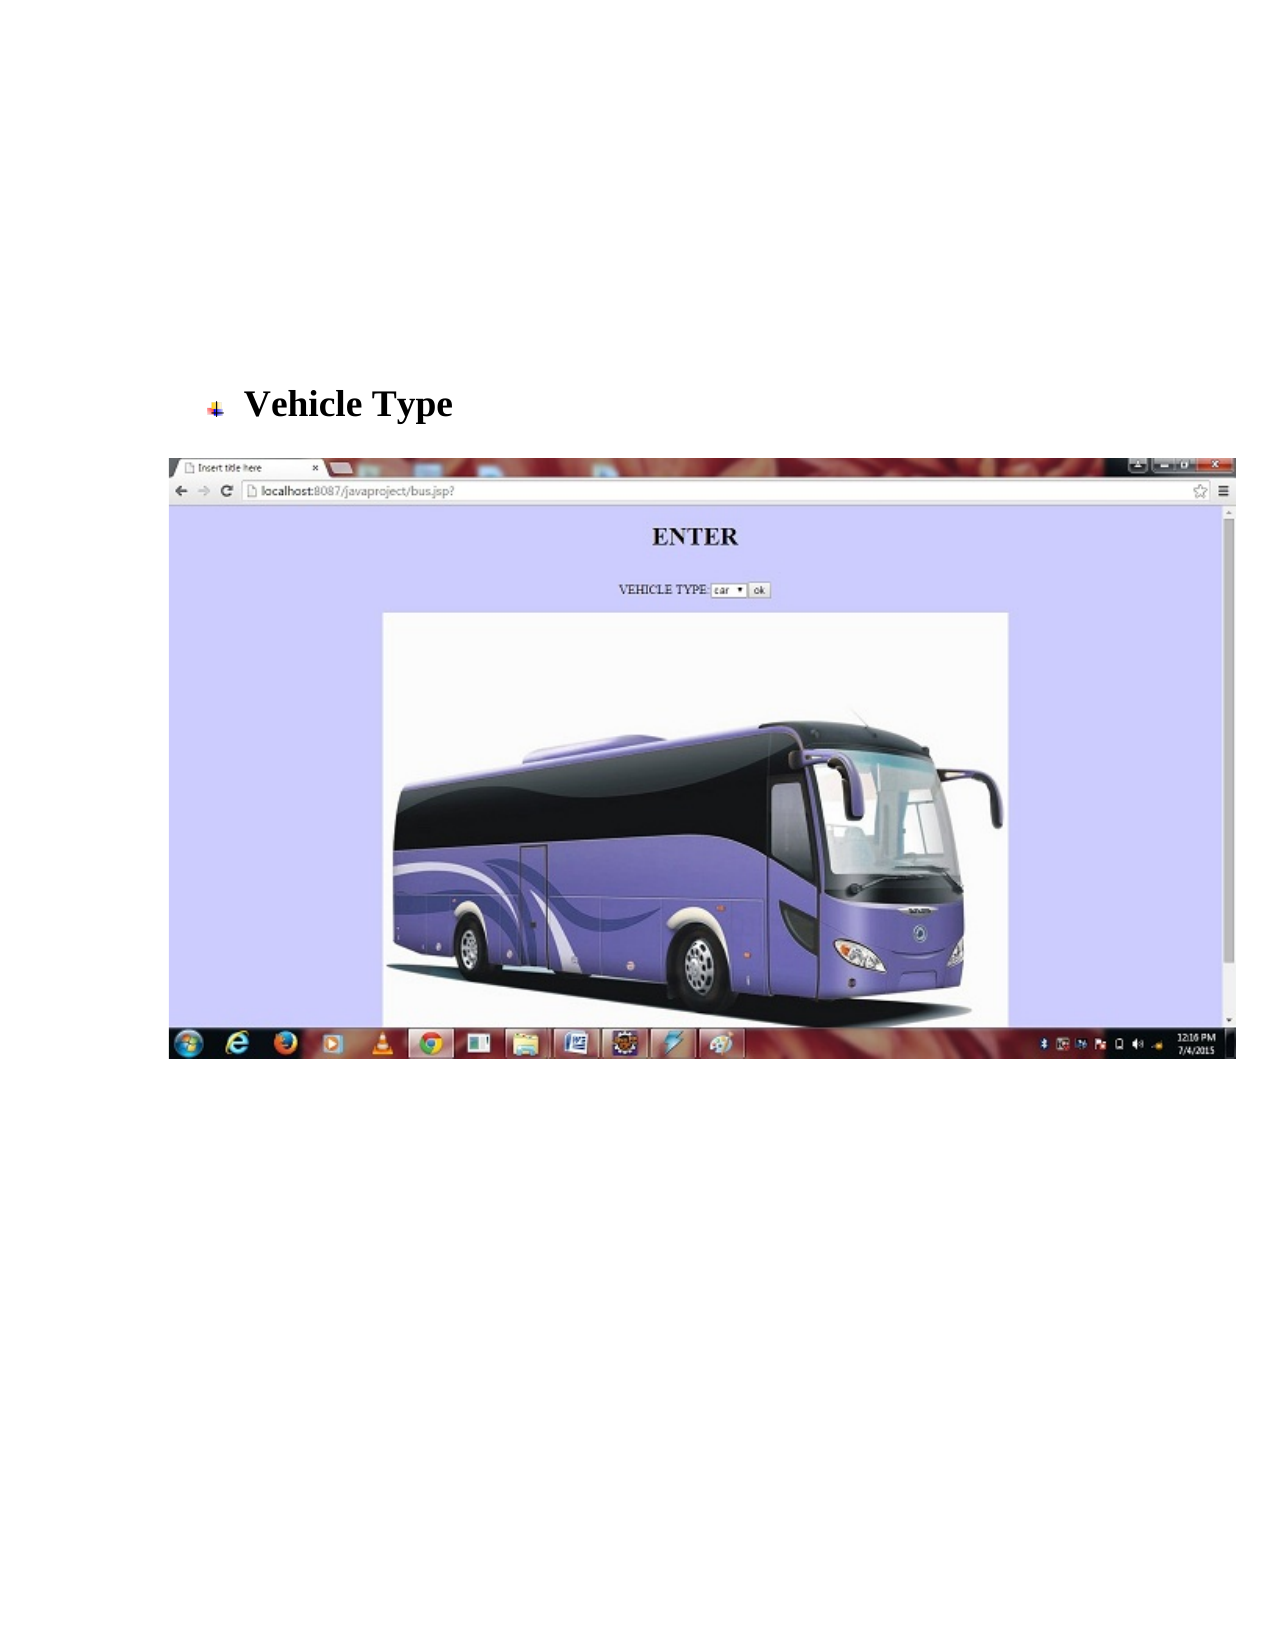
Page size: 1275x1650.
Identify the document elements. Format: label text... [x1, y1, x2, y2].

picture [168, 458, 1236, 1059]
picture [207, 400, 224, 417]
list Vehicle Type [206, 382, 1087, 425]
